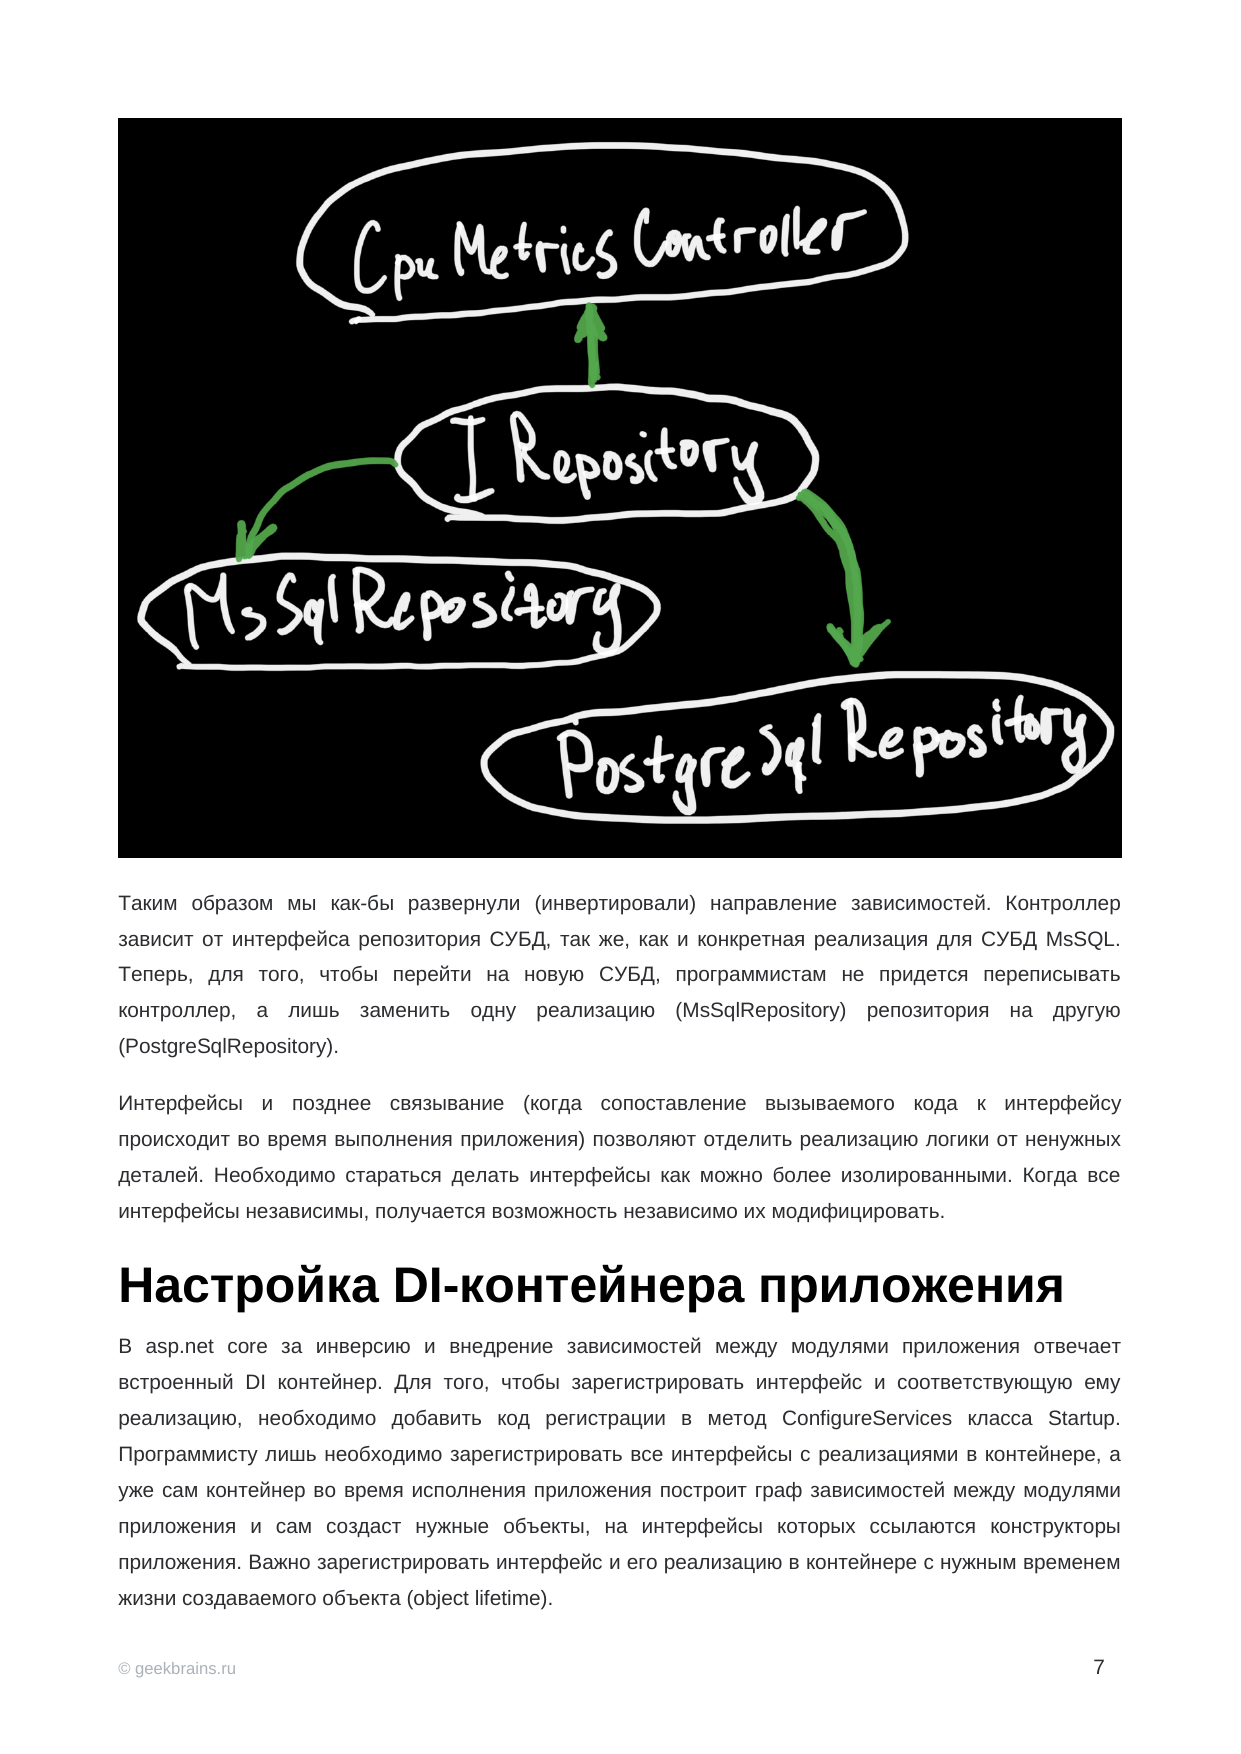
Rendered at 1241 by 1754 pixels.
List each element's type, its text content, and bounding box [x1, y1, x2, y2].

text Таким образом мы как-бы развернули (инвертировали) направление зависимостей. Контроллер зависит от интерфейса репозитория СУБД, так же, как и конкретная реализация для СУБД MsSQL. Теперь, для того, чтобы перейти на новую СУБД, программистам не придется переписывать контроллер, а лишь заменить одну реализацию (MsSqlRepository) репозитория на другую (PostgreSqlRepository). [118, 890, 1122, 1058]
text В asp.net core за инверсию и внедрение зависимостей между модулями приложения отвечает встроенный DI контейнер. Для того, чтобы зарегистрировать интерфейс и соответствующую ему реализацию, необходимо добавить код регистрации в метод ConfigureServices класса Startup. Программисту лишь необходимо зарегистрировать все интерфейсы с реализациями в контейнере, а уже сам контейнер во время исполнения приложения построит граф зависимостей между модулями приложения и сам создаст нужные объекты, на интерфейсы которых ссылаются конструкторы приложения. Важно зарегистрировать интерфейс и его реализацию в контейнере с нужным временем жизни создаваемого объекта (object lifetime). [118, 1334, 1122, 1609]
picture [118, 118, 1122, 858]
text Интерфейсы и позднее связывание (когда сопоставление вызываемого кода к интерфейсу происходит во время выполнения приложения) позволяют отделить реализацию логики от ненужных деталей. Необходимо стараться делать интерфейсы как можно более изолированными. Когда все интерфейсы независимы, получается возможность независимо их модифицировать. [118, 1091, 1122, 1223]
subtitle Настройка DI-контейнера приложения [118, 1256, 1122, 1313]
